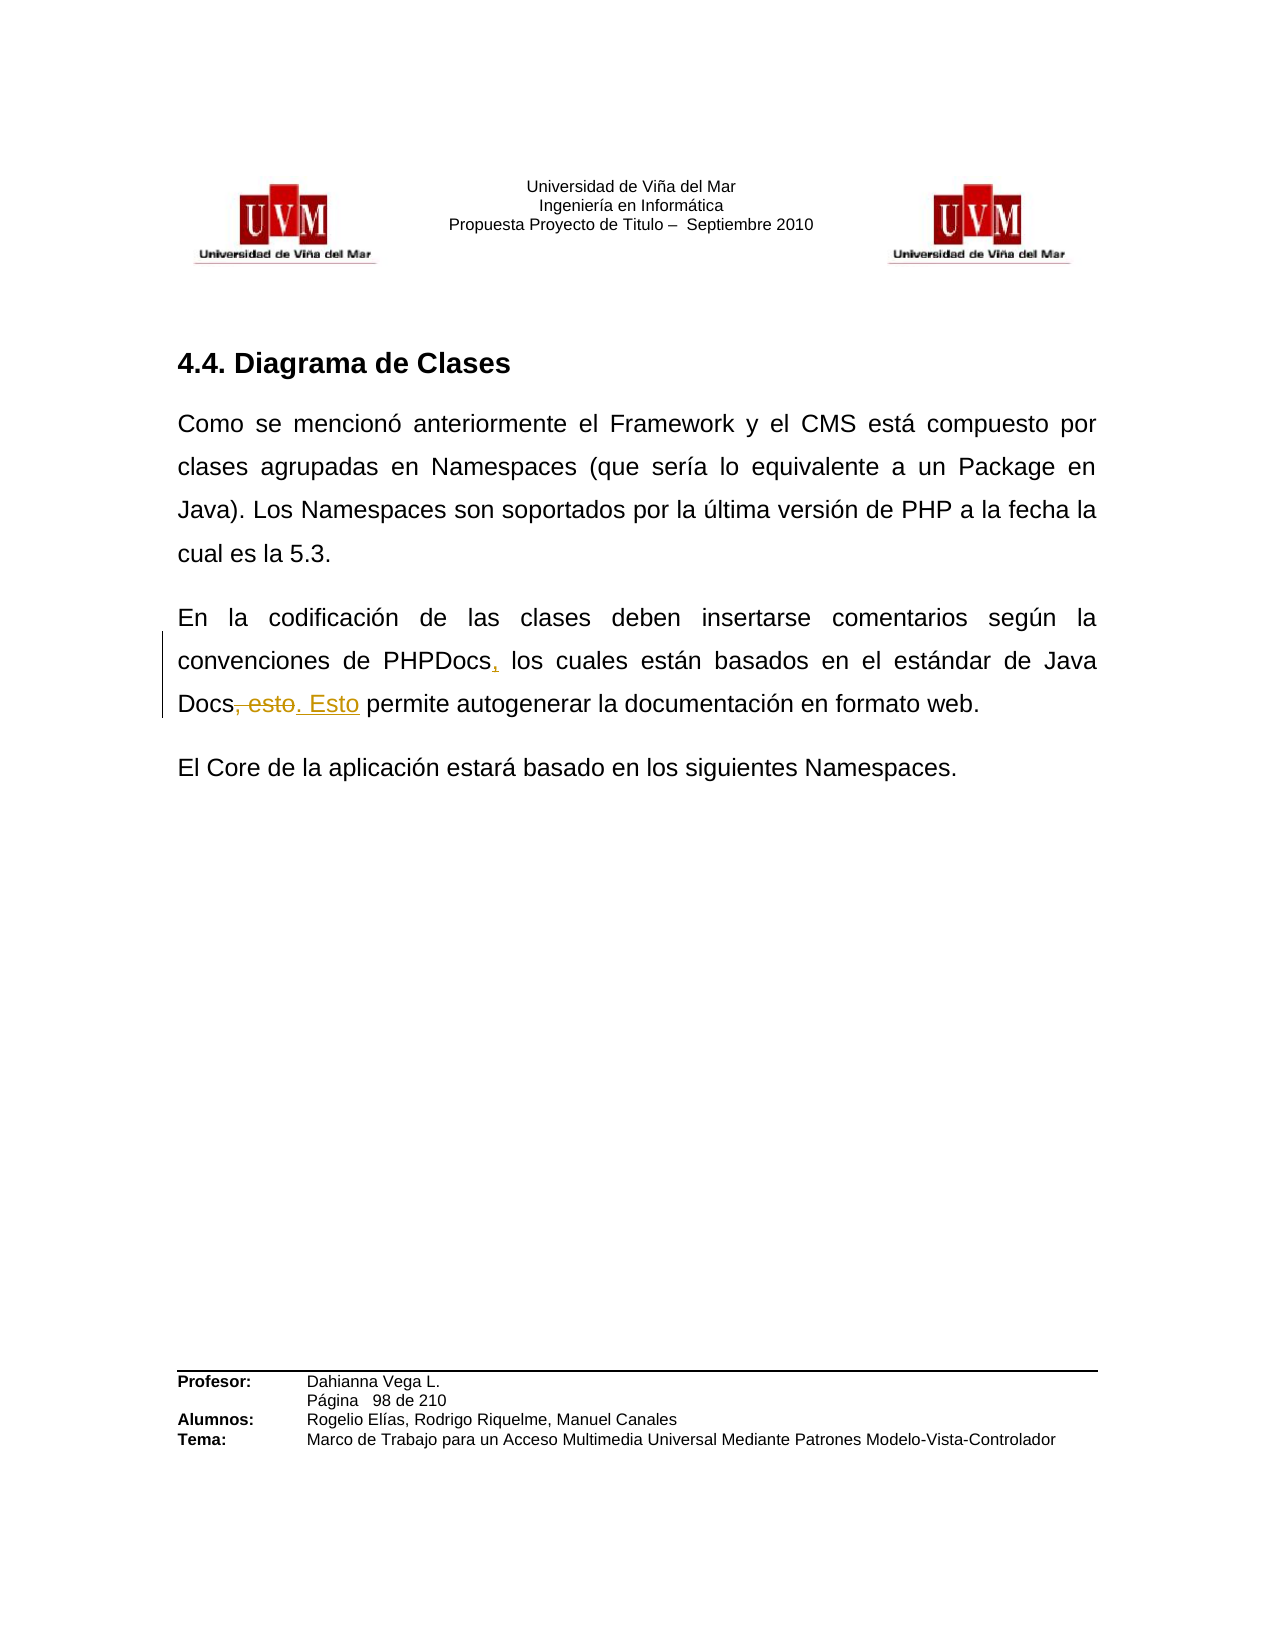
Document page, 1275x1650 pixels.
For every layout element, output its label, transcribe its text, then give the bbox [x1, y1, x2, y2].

picture [177, 176, 390, 267]
subtitle 4.4. Diagrama de Clases [177, 346, 1098, 380]
text En la codificación de las clases deben insertarse comentarios según la convenciones de PHPDocs los cuales están basados en el estándar de Java Docs permite autogenerar la documentación en formato web. [177, 602, 1098, 717]
text El Core de la aplicación estará basado en los siguientes Namespaces. [177, 753, 1098, 781]
text Como se mencionó anteriormente el Framework y el CMS está compuesto por clases agrupadas en Namespaces (que sería lo equivalente a un Package en Java). Los Namespaces son soportados por la última versión de PHP a la fecha la cual es la 5.3. [177, 409, 1098, 567]
picture [871, 176, 1084, 267]
